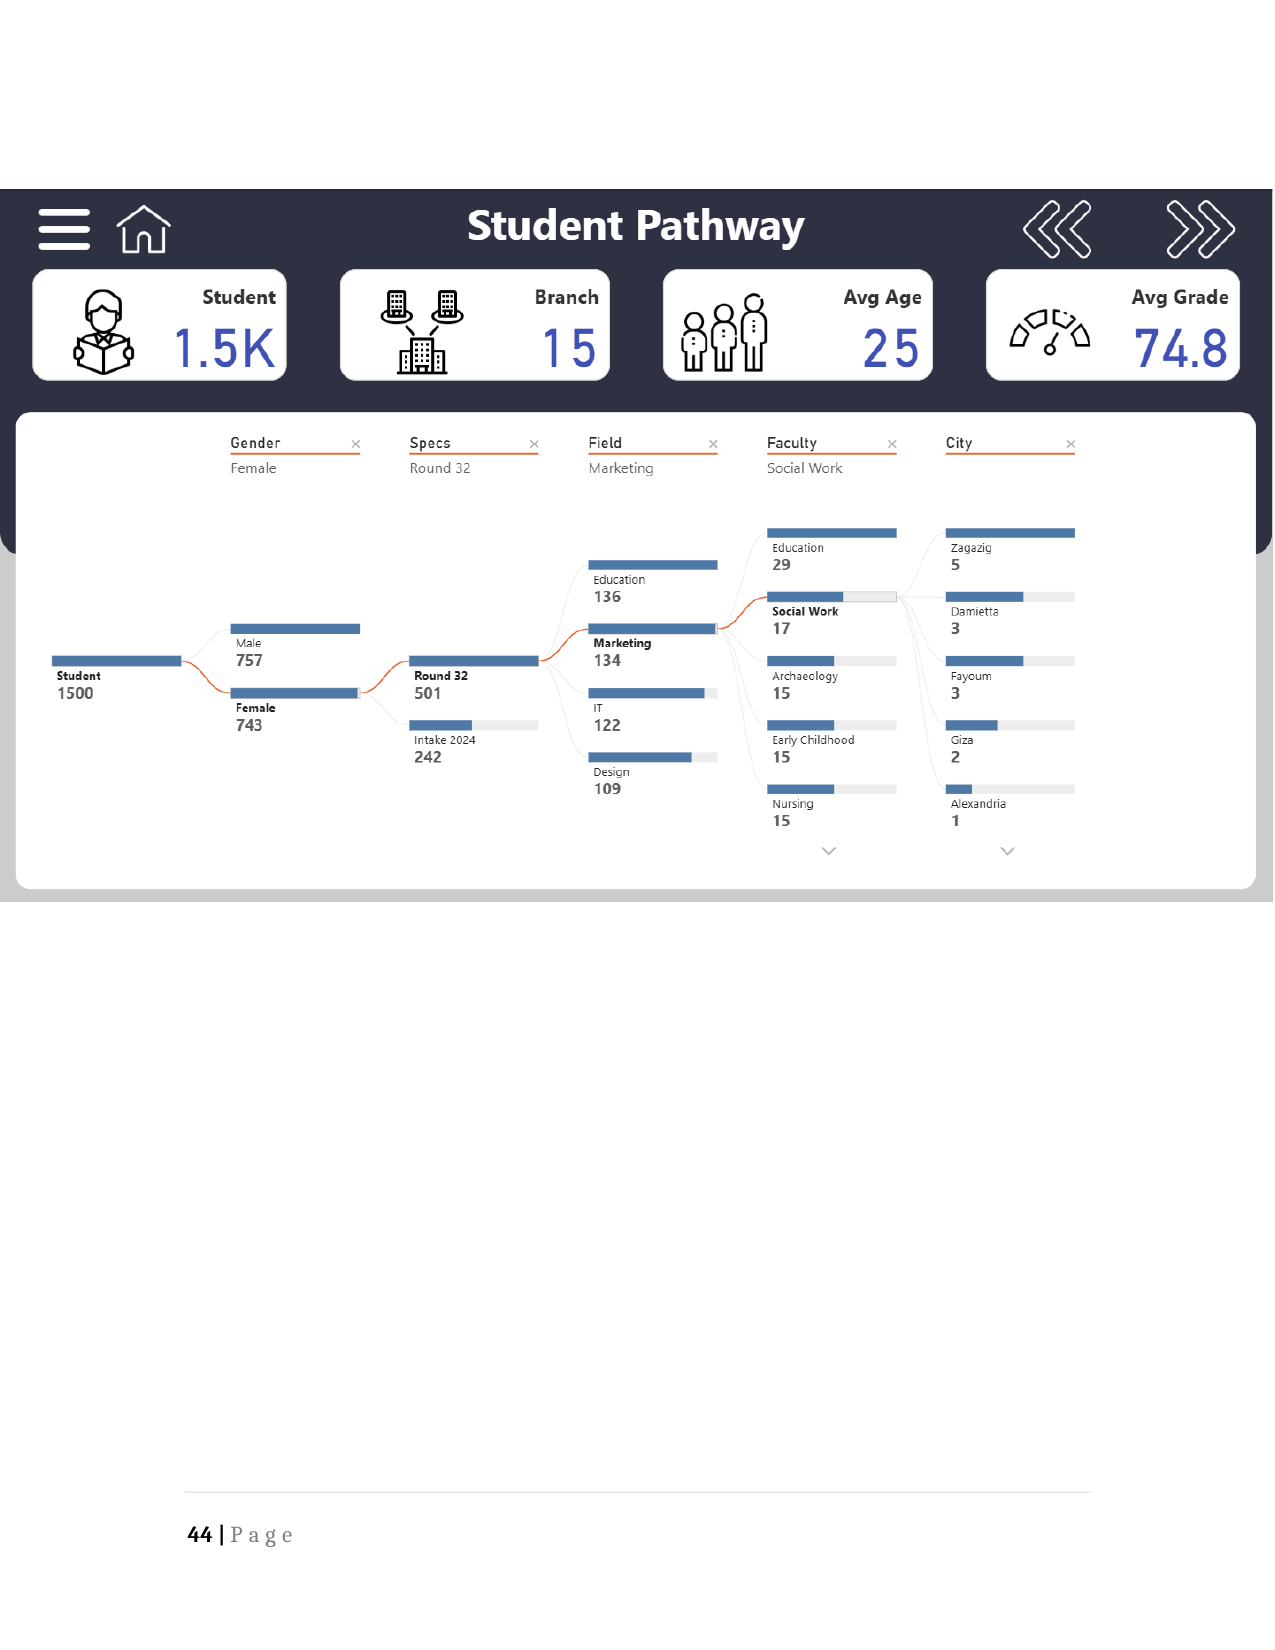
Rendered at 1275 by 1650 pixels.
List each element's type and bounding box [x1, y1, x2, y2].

picture [0, 189, 1274, 902]
